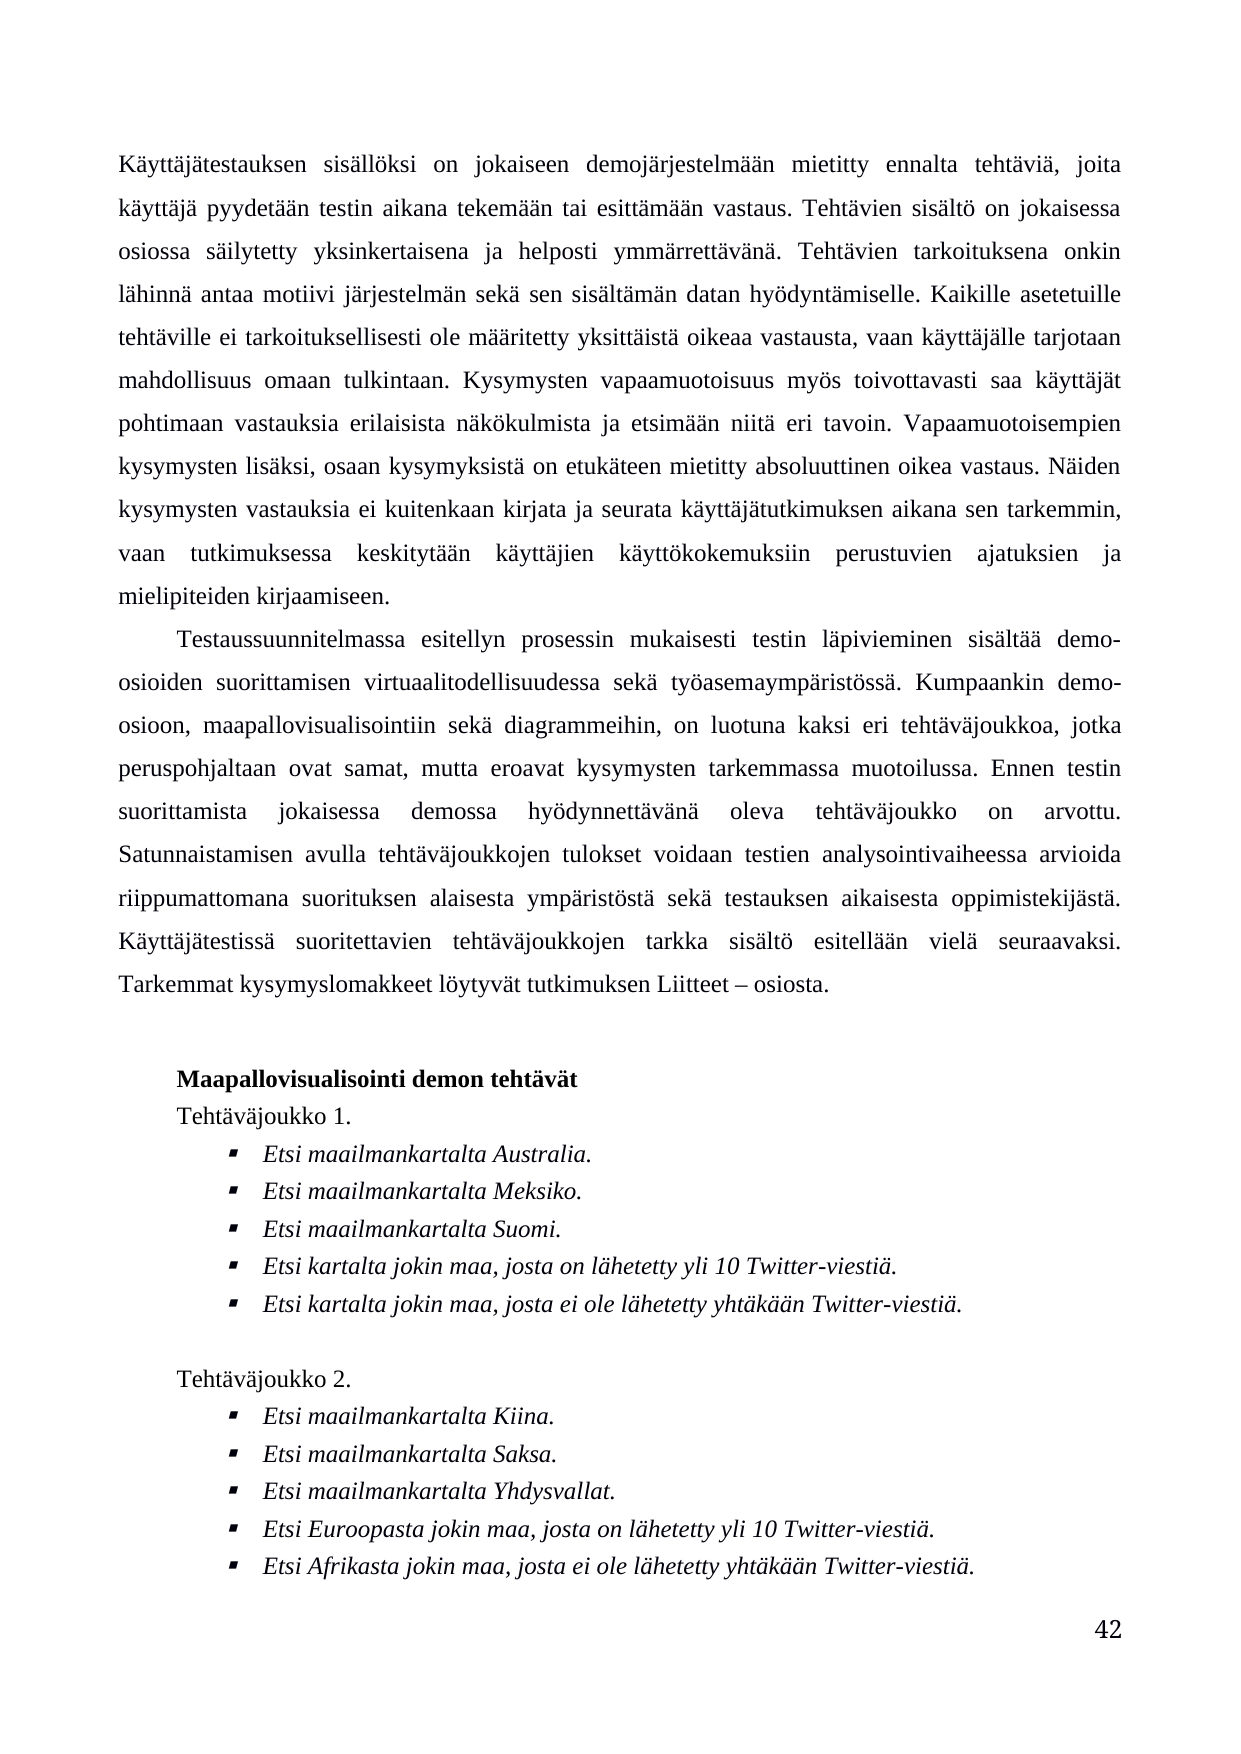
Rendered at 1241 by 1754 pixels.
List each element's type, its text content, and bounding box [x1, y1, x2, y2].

table_cell Etsi Euroopasta jokin maa, josta on lähetetty yli 10 Twitter-viestiä. [176, 1505, 1032, 1543]
table_header Etsi maailmankartalta Australia. [176, 1130, 1032, 1168]
table_cell Etsi maailmankartalta Saksa. [176, 1430, 1032, 1468]
table_cell Etsi Afrikasta jokin maa, josta ei ole lähetetty yhtäkään Twitter-viestiä. [176, 1543, 1032, 1580]
table_cell Etsi kartalta jokin maa, josta on lähetetty yli 10 Twitter-viestiä. [176, 1243, 1032, 1280]
table_cell Etsi kartalta jokin maa, josta ei ole lähetetty yhtäkään Twitter-viestiä. [176, 1280, 1032, 1318]
table_header Etsi maailmankartalta Kiina. [176, 1393, 1032, 1430]
table_cell Etsi maailmankartalta Meksiko. [176, 1168, 1032, 1205]
text Maapallovisualisointi demon tehtävät [176, 1055, 1122, 1093]
text Tehtäväjoukko 1. [176, 1093, 1122, 1130]
table_cell Etsi maailmankartalta Yhdysvallat. [176, 1468, 1032, 1505]
text Käyttäjätestauksen sisällöksi on jokaiseen demojärjestelmään mietitty ennalta tehtäviä, joita käyttäjä pyydetään testin aikana tekemään tai esittämään vastaus. Tehtävien sisältö on jokaisessa osiossa säilytetty yksinkertaisena ja helposti ymmärrettävänä. Tehtävien tarkoituksena onkin lähinnä antaa motiivi järjestelmän sekä sen sisältämän datan hyödyntämiselle. Kaikille asetetuille tehtäville ei tarkoituksellisesti ole määritetty yksittäistä oikeaa vastausta, vaan käyttäjälle tarjotaan mahdollisuus omaan tulkintaan. Kysymysten vapaamuotoisuus myös toivottavasti saa käyttäjät pohtimaan vastauksia erilaisista näkökulmista ja etsimään niitä eri tavoin. Vapaamuotoisempien kysymysten lisäksi, osaan kysymyksistä on etukäteen mietitty absoluuttinen oikea vastaus. Näiden kysymysten vastauksia ei kuitenkaan kirjata ja seurata käyttäjätutkimuksen aikana sen tarkemmin, vaan tutkimuksessa keskitytään käyttäjien käyttökokemuksiin perustuvien ajatuksien ja mielipiteiden kirjaamiseen. [118, 149, 1122, 609]
text Testaussuunnitelmassa esitellyn prosessin mukaisesti testin läpivieminen sisältää demo-osioiden suorittamisen virtuaalitodellisuudessa sekä työasemaympäristössä. Kumpaankin demo-osioon, maapallovisualisointiin sekä diagrammeihin, on luotuna kaksi eri tehtäväjoukkoa, jotka peruspohjaltaan ovat samat, mutta eroavat kysymysten tarkemmassa muotoilussa. Ennen testin suorittamista jokaisessa demossa hyödynnettävänä oleva tehtäväjoukko on arvottu. Satunnaistamisen avulla tehtäväjoukkojen tulokset voidaan testien analysointivaiheessa arvioida riippumattomana suorituksen alaisesta ympäristöstä sekä testauksen aikaisesta oppimistekijästä. Käyttäjätestissä suoritettavien tehtäväjoukkojen tarkka sisältö esitellään vielä seuraavaksi. Tarkemmat kysymyslomakkeet löytyvät tutkimuksen Liitteet – osiosta. [118, 624, 1122, 998]
table_cell Etsi maailmankartalta Suomi. [176, 1205, 1032, 1243]
text Tehtäväjoukko 2. [176, 1355, 1122, 1393]
